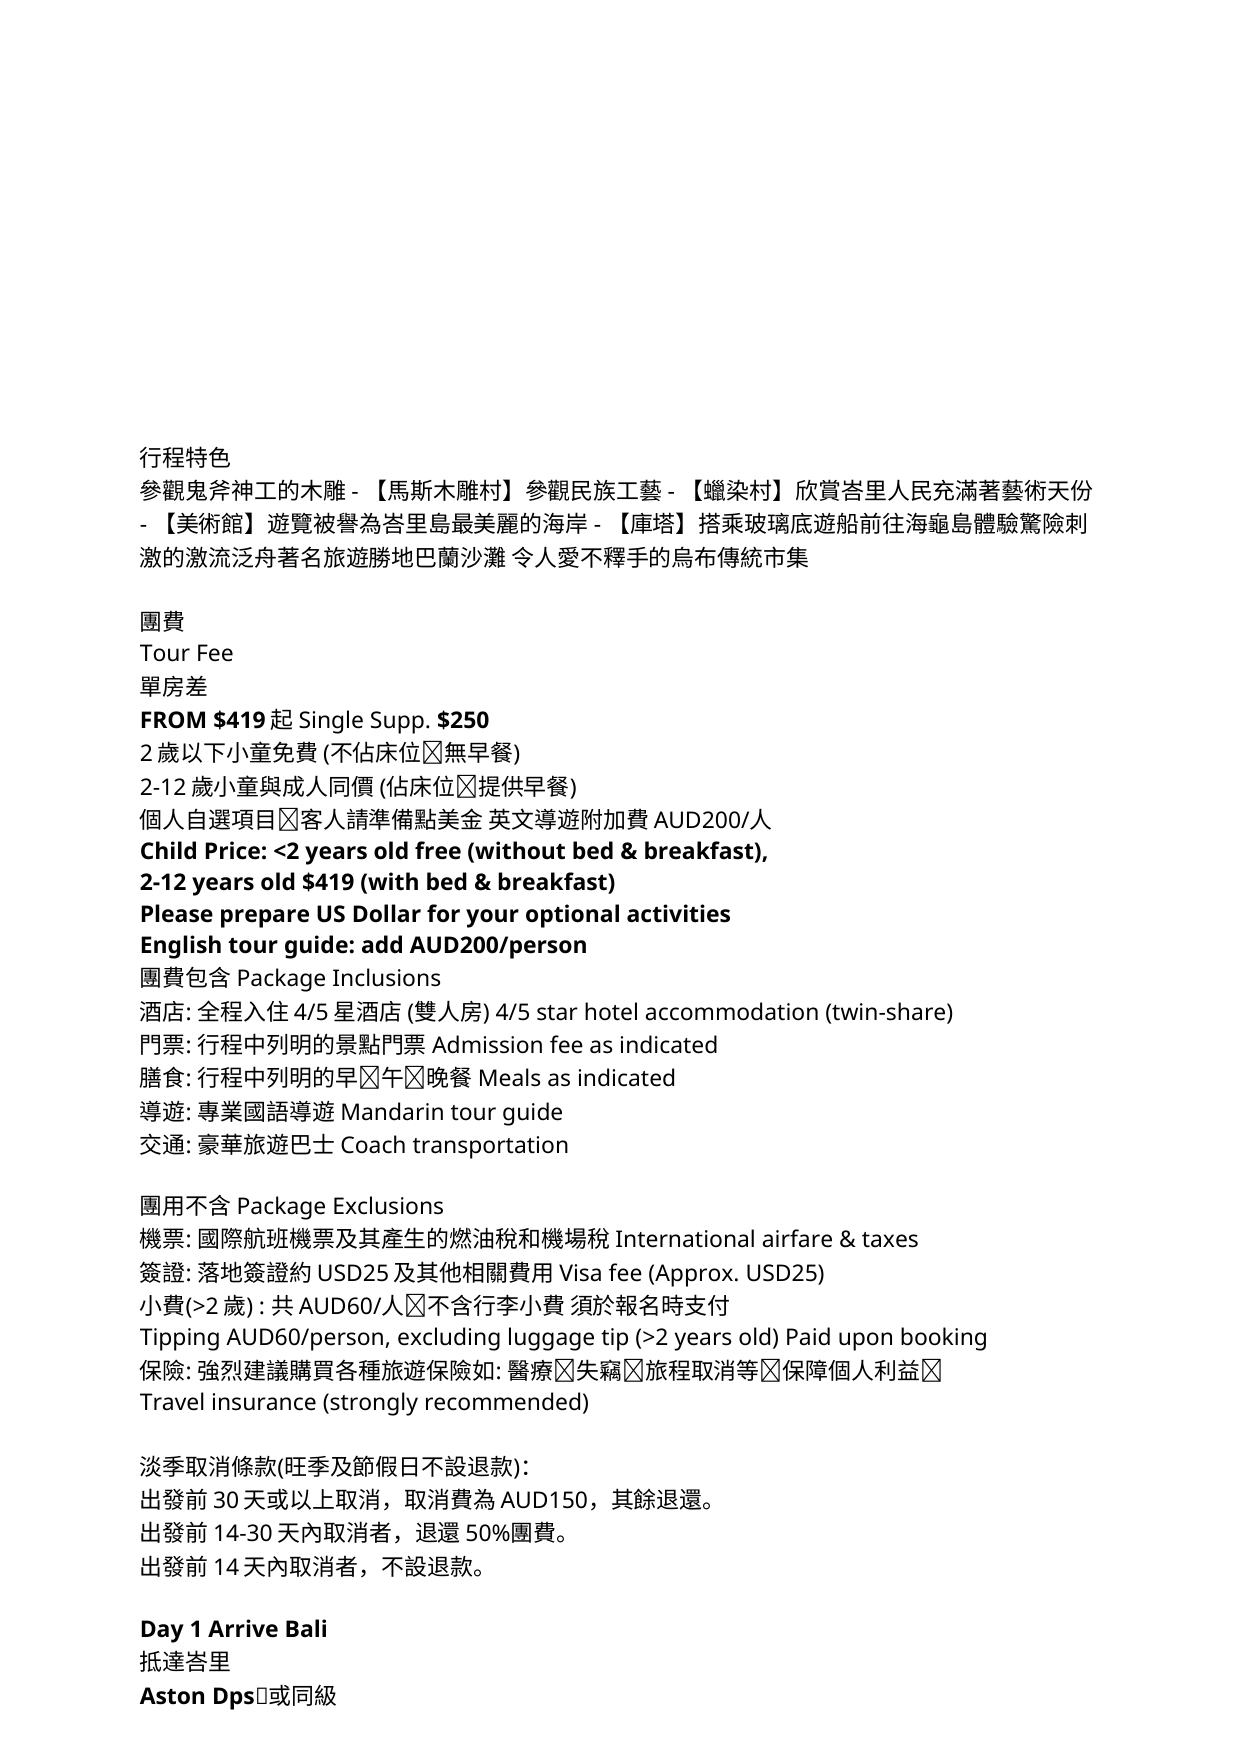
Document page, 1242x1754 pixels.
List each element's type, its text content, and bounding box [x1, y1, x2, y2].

text Day 1 Arrive Bali [139, 1613, 1104, 1644]
text 2-12 years old $419 (with bed & breakfast) [139, 866, 1104, 897]
text 淡季取消條款(旺季及節假日不設退款)： [139, 1448, 1104, 1482]
text English tour guide: add AUD200/person [139, 929, 1104, 960]
text Aston Dps或同級 [139, 1677, 1104, 1711]
text 小費(>2歲) : 共AUD60/人􀁤不含行李小費 須於報名時支付 [139, 1288, 1104, 1321]
text 個人自選項目􀁤客人請準備點美金 英文導遊附加費AUD200/人 [139, 802, 1104, 835]
text 團費包含 Package Inclusions [139, 960, 1104, 993]
text 出發前30天或以上取消，取消費為AUD150，其餘退還。 [139, 1482, 1104, 1515]
text 酒店: 全程入住4/5星酒店 (雙人房) 4/5 star hotel accommodation (twin-share) [139, 993, 1104, 1027]
text 單房差 [139, 668, 1104, 702]
text Child Price: <2 years old free (without bed & breakfast), [139, 835, 1104, 866]
text Tour Fee [139, 637, 1104, 668]
text 團用不含 Package Exclusions [139, 1188, 1104, 1221]
text 保險: 強烈建議購買各種旅遊保險如: 醫療􀁥失竊􀁥旅程取消等􀁤保障個人利益􀀂 [139, 1353, 1104, 1386]
text Please prepare US Dollar for your optional activities [139, 897, 1104, 929]
text Travel insurance (strongly recommended) [139, 1386, 1104, 1417]
text 出發前14天內取消者，不設退款。 [139, 1548, 1104, 1582]
text Tipping AUD60/person, excluding luggage tip (>2 years old) Paid upon booking [139, 1321, 1104, 1353]
text 交通: 豪華旅遊巴士 Coach transportation [139, 1127, 1104, 1160]
text 膳食: 行程中列明的早􀁥午􀁥晚餐 Meals as indicated [139, 1060, 1104, 1093]
text 2-12歲小童與成人同價 (佔床位􀁤提供早餐) [139, 768, 1104, 802]
text 簽證: 落地簽證約USD25及其他相關費用 Visa fee (Approx. USD25) [139, 1255, 1104, 1288]
text 門票: 行程中列明的景點門票 Admission fee as indicated [139, 1027, 1104, 1060]
text 機票: 國際航班機票及其產生的燃油稅和機場稅 International airfare & taxes [139, 1221, 1104, 1255]
text 導遊: 專業國語導遊 Mandarin tour guide [139, 1093, 1104, 1127]
text 抵達峇里 [139, 1644, 1104, 1677]
text 行程特色 [139, 439, 1104, 473]
text 2歲以下小童免費 (不佔床位􀁤無早餐) [139, 735, 1104, 768]
text 參觀鬼斧神工的木雕 - 【馬斯木雕村】參觀民族工藝 - 【蠟染村】欣賞峇里人民充滿著藝術天份 - 【美術館】遊覽被譽為峇里島最美麗的海岸 - 【庫塔】搭乘玻璃底遊船前往海龜島體驗驚險刺激的激流泛舟著名旅遊勝地巴蘭沙灘 令人愛不釋手的烏布傳統市集 [139, 473, 1104, 573]
text FROM $419起 Single Supp. $250 [139, 702, 1104, 735]
text 出發前14-30天內取消者，退還50%團費。 [139, 1515, 1104, 1548]
text 團費 [139, 604, 1104, 637]
